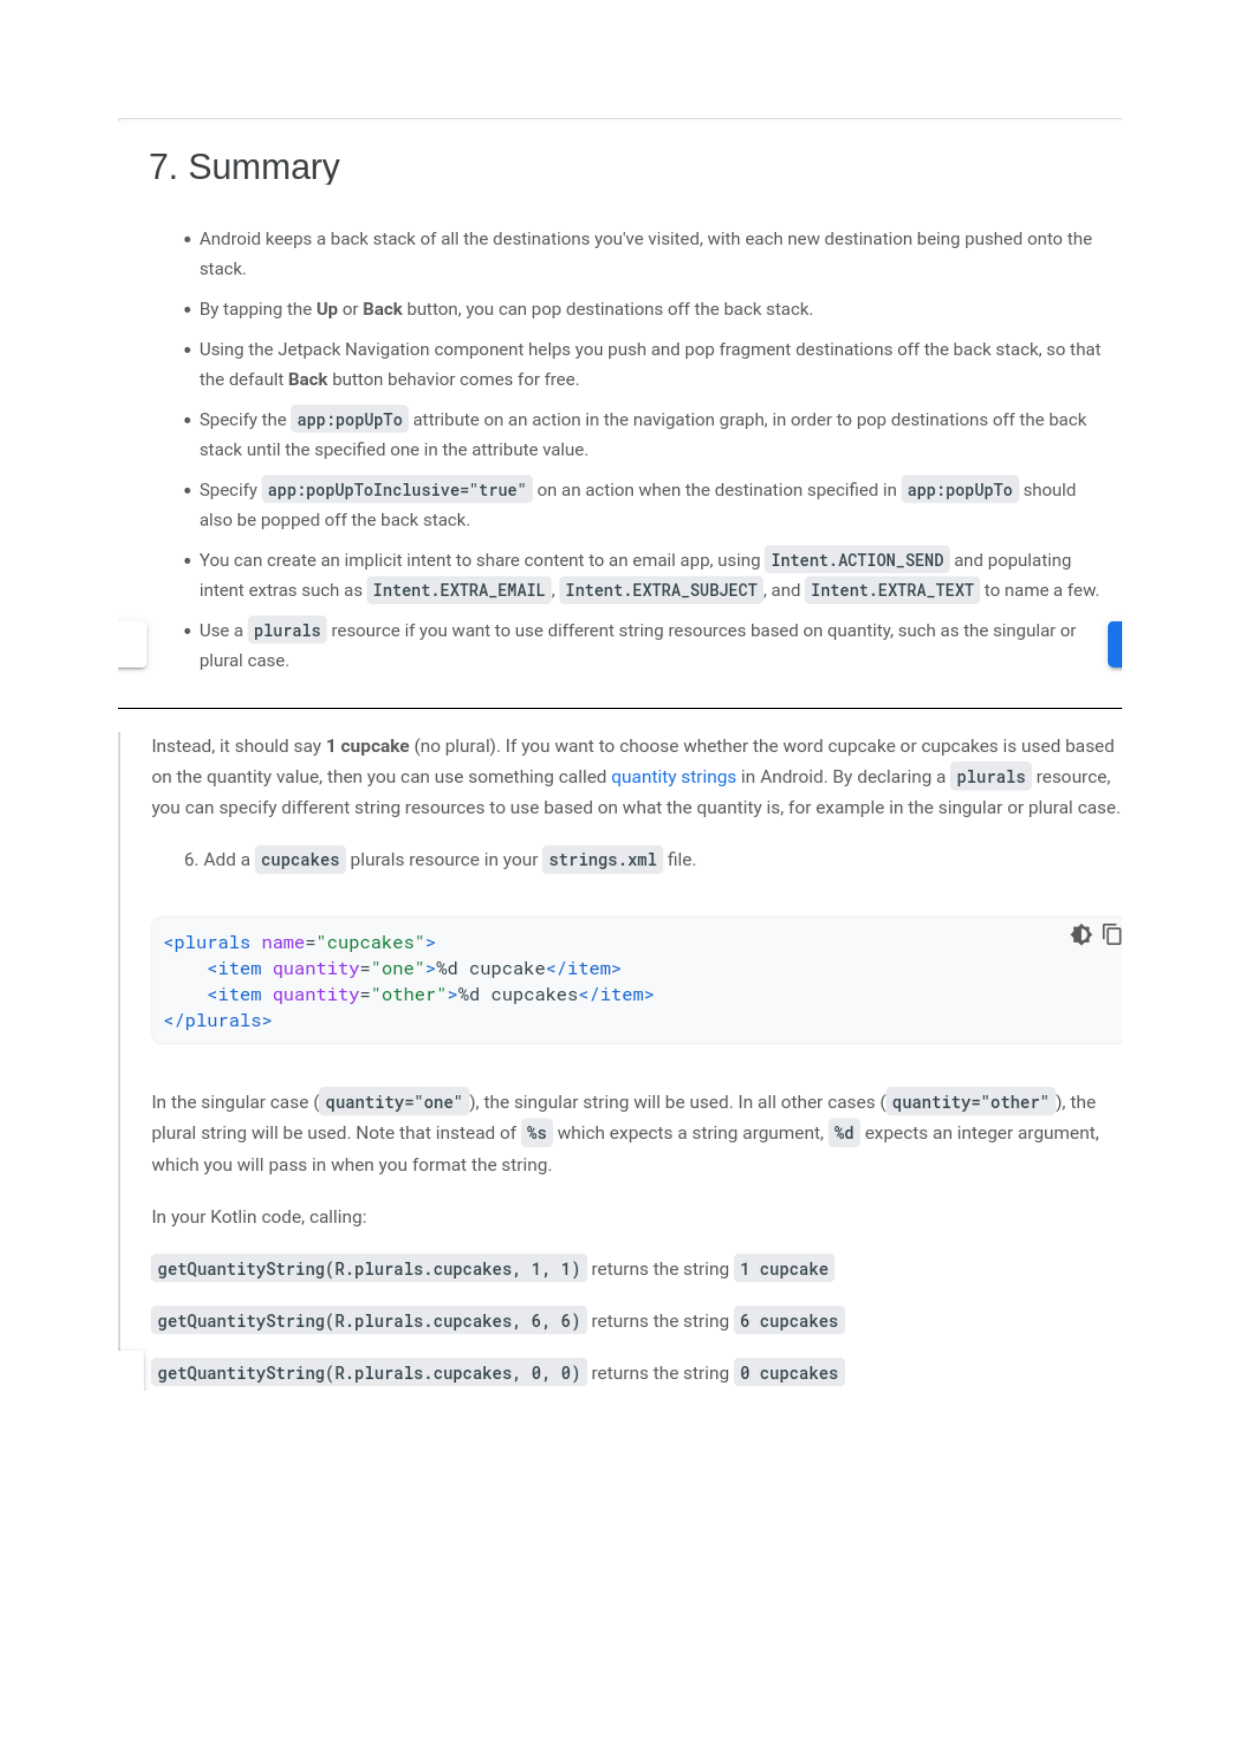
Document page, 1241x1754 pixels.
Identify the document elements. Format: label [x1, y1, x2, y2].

picture [118, 118, 1123, 709]
picture [118, 732, 1123, 1391]
